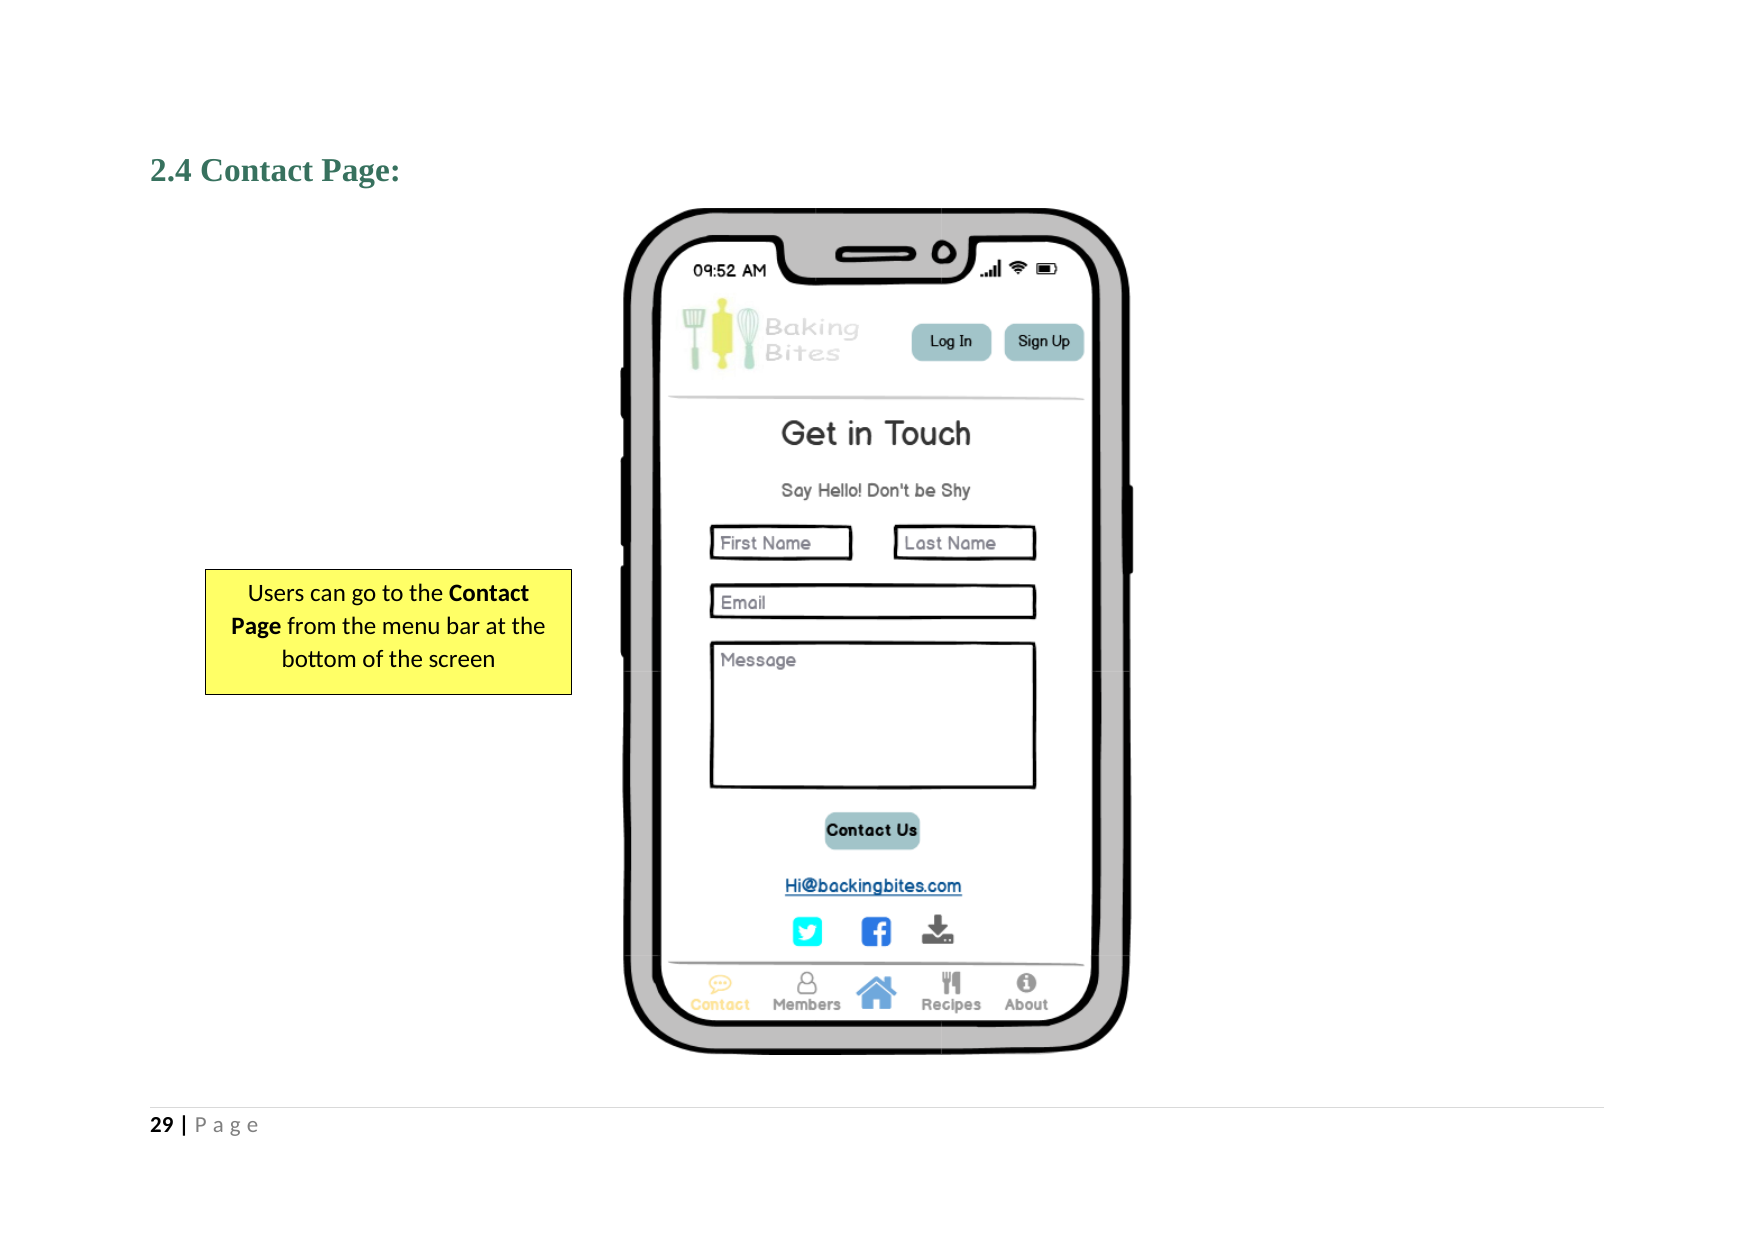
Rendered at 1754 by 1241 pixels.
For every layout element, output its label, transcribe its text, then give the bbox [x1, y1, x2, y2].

picture [620, 208, 1134, 1055]
text 2.4 Contact Page: [150, 150, 1604, 188]
